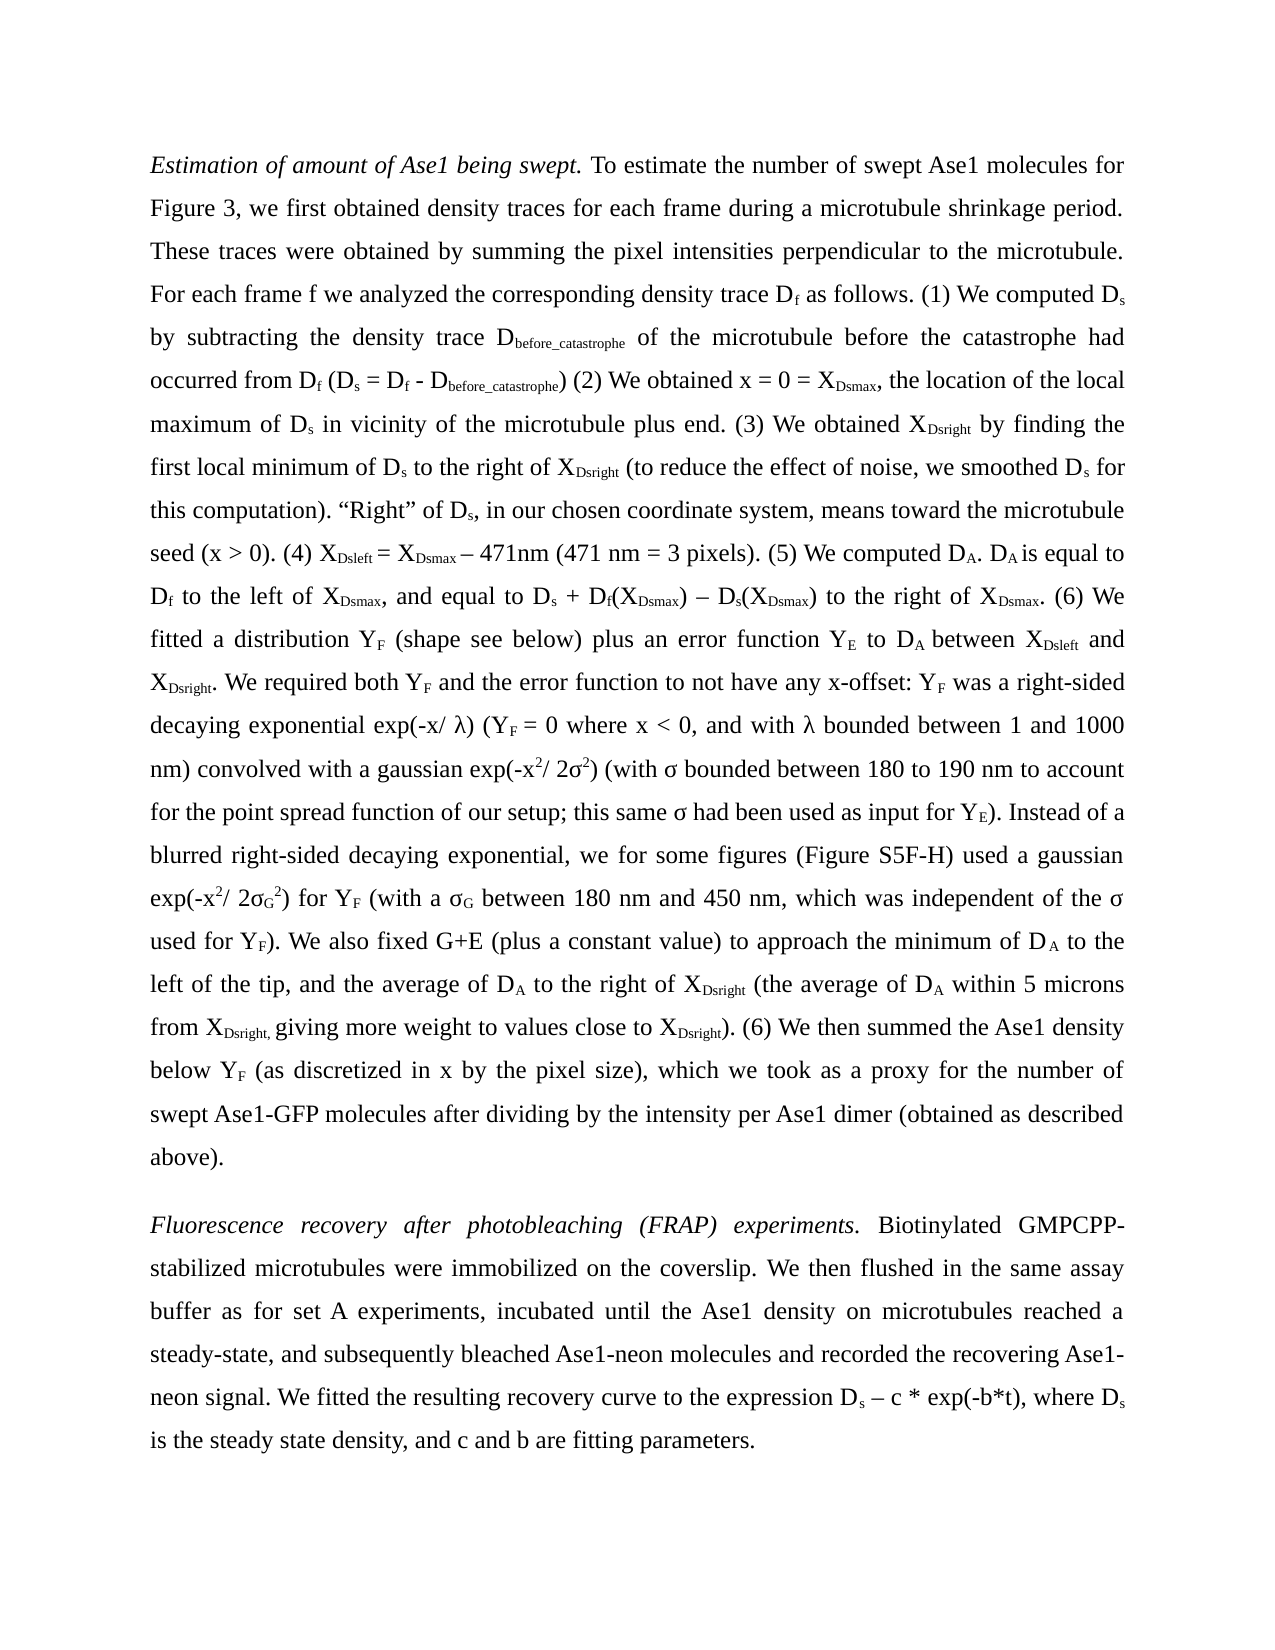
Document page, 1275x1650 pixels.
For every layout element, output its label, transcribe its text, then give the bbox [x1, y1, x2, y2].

subtitle Estimation of amount of Ase1 being swept. To estimate the number of swept Ase1 molecules for Figure 3, we first obtained density traces for each frame during a microtubule shrinkage period. These traces were obtained by summing the pixel intensities perpendicular to the microtubule. For each frame f we analyzed the corresponding density trace Df as follows. (1) We computed Ds by subtracting the density trace Dbefore_catastrophe of the microtubule before the catastrophe had occurred from Df (Ds = Df - Dbefore_catastrophe) (2) We obtained x = 0 = XDsmax, the location of the local maximum of Ds in vicinity of the microtubule plus end. (3) We obtained XDsright by finding the first local minimum of Ds to the right of XDsright (to reduce the effect of noise, we smoothed Ds for this computation). “Right” of Ds, in our chosen coordinate system, means toward the microtubule seed (x > 0). (4) XDsleft = XDsmax – 471nm (471 nm = 3 pixels). (5) We computed DA. DA is equal to Df to the left of XDsmax, and equal to Ds + Df(XDsmax) – Ds(XDsmax) to the right of XDsmax. (6) We fitted a distribution YF (shape see below) plus an error function YE to DA between XDsleft and XDsright. We required both YF and the error function to not have any x-offset: YF was a right-sided decaying exponential exp(-x/ λ) (YF = 0 where x < 0, and with λ bounded between 1 and 1000 nm) convolved with a gaussian exp(-x2/ 2σ2) (with σ bounded between 180 to 190 nm to account for the point spread function of our setup; this same σ had been used as input for YE). Instead of a blurred right-sided decaying exponential, we for some figures (Figure S5F-H) used a gaussian exp(-x2/ 2σG2) for YF (with a σG between 180 nm and 450 nm, which was independent of the σ used for YF). We also fixed G+E (plus a constant value) to approach the minimum of DA to the left of the tip, and the average of DA to the right of XDsright (the average of DA within 5 microns from XDsright, giving more weight to values close to XDsright). (6) We then summed the Ase1 density below YF (as discretized in x by the pixel size), which we took as a proxy for the number of swept Ase1-GFP molecules after dividing by the intensity per Ase1 dimer (obtained as described above). [150, 150, 1125, 1171]
subtitle Fluorescence recovery after photobleaching (FRAP) experiments. Biotinylated GMPCPP-stabilized microtubules were immobilized on the coverslip. We then flushed in the same assay buffer as for set A experiments, incubated until the Ase1 density on microtubules reached a steady-state, and subsequently bleached Ase1-neon molecules and recorded the recovering Ase1-neon signal. We fitted the resulting recovery curve to the expression Ds – c * exp(-b*t), where Ds is the steady state density, and c and b are fitting parameters. [150, 1210, 1125, 1454]
